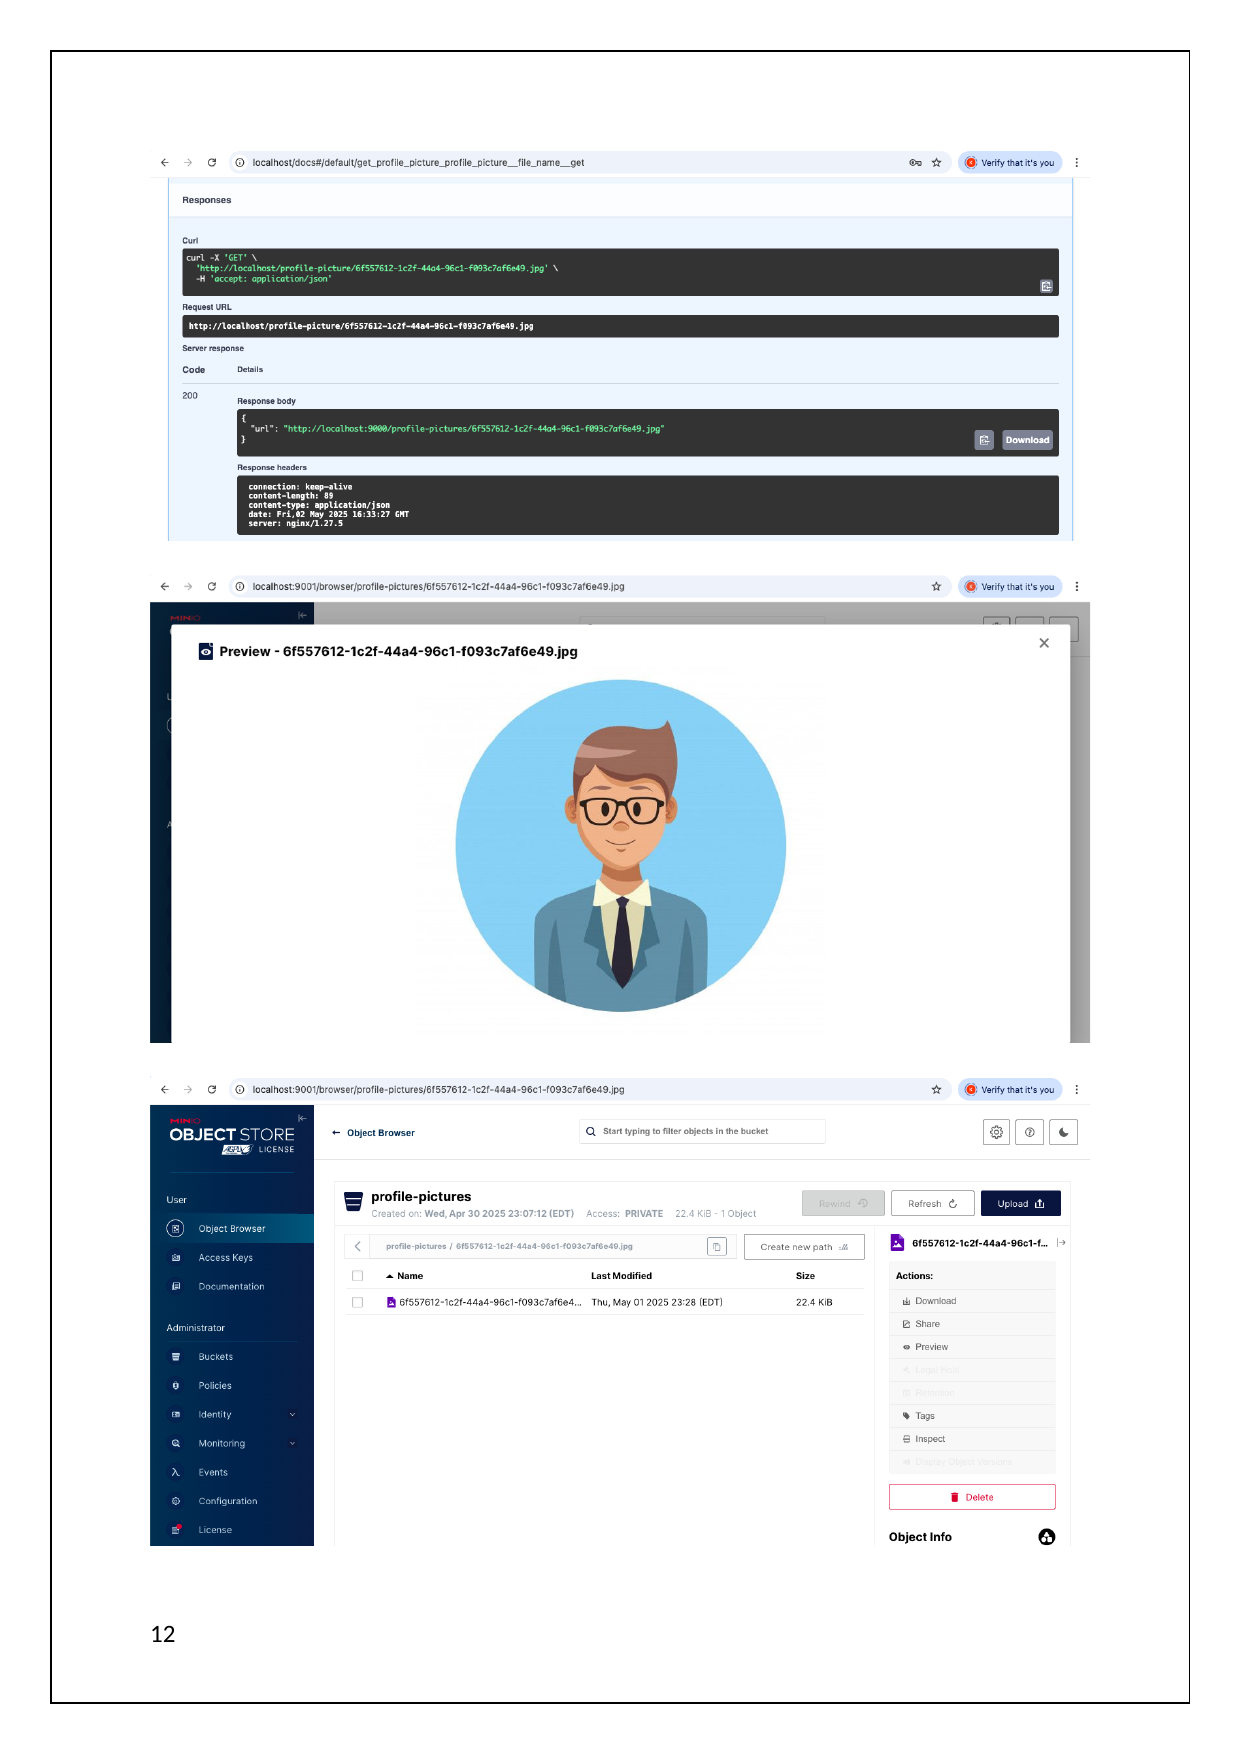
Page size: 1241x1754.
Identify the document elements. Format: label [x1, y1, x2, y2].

picture [150, 150, 1091, 541]
picture [150, 574, 1091, 1043]
picture [150, 1076, 1091, 1546]
